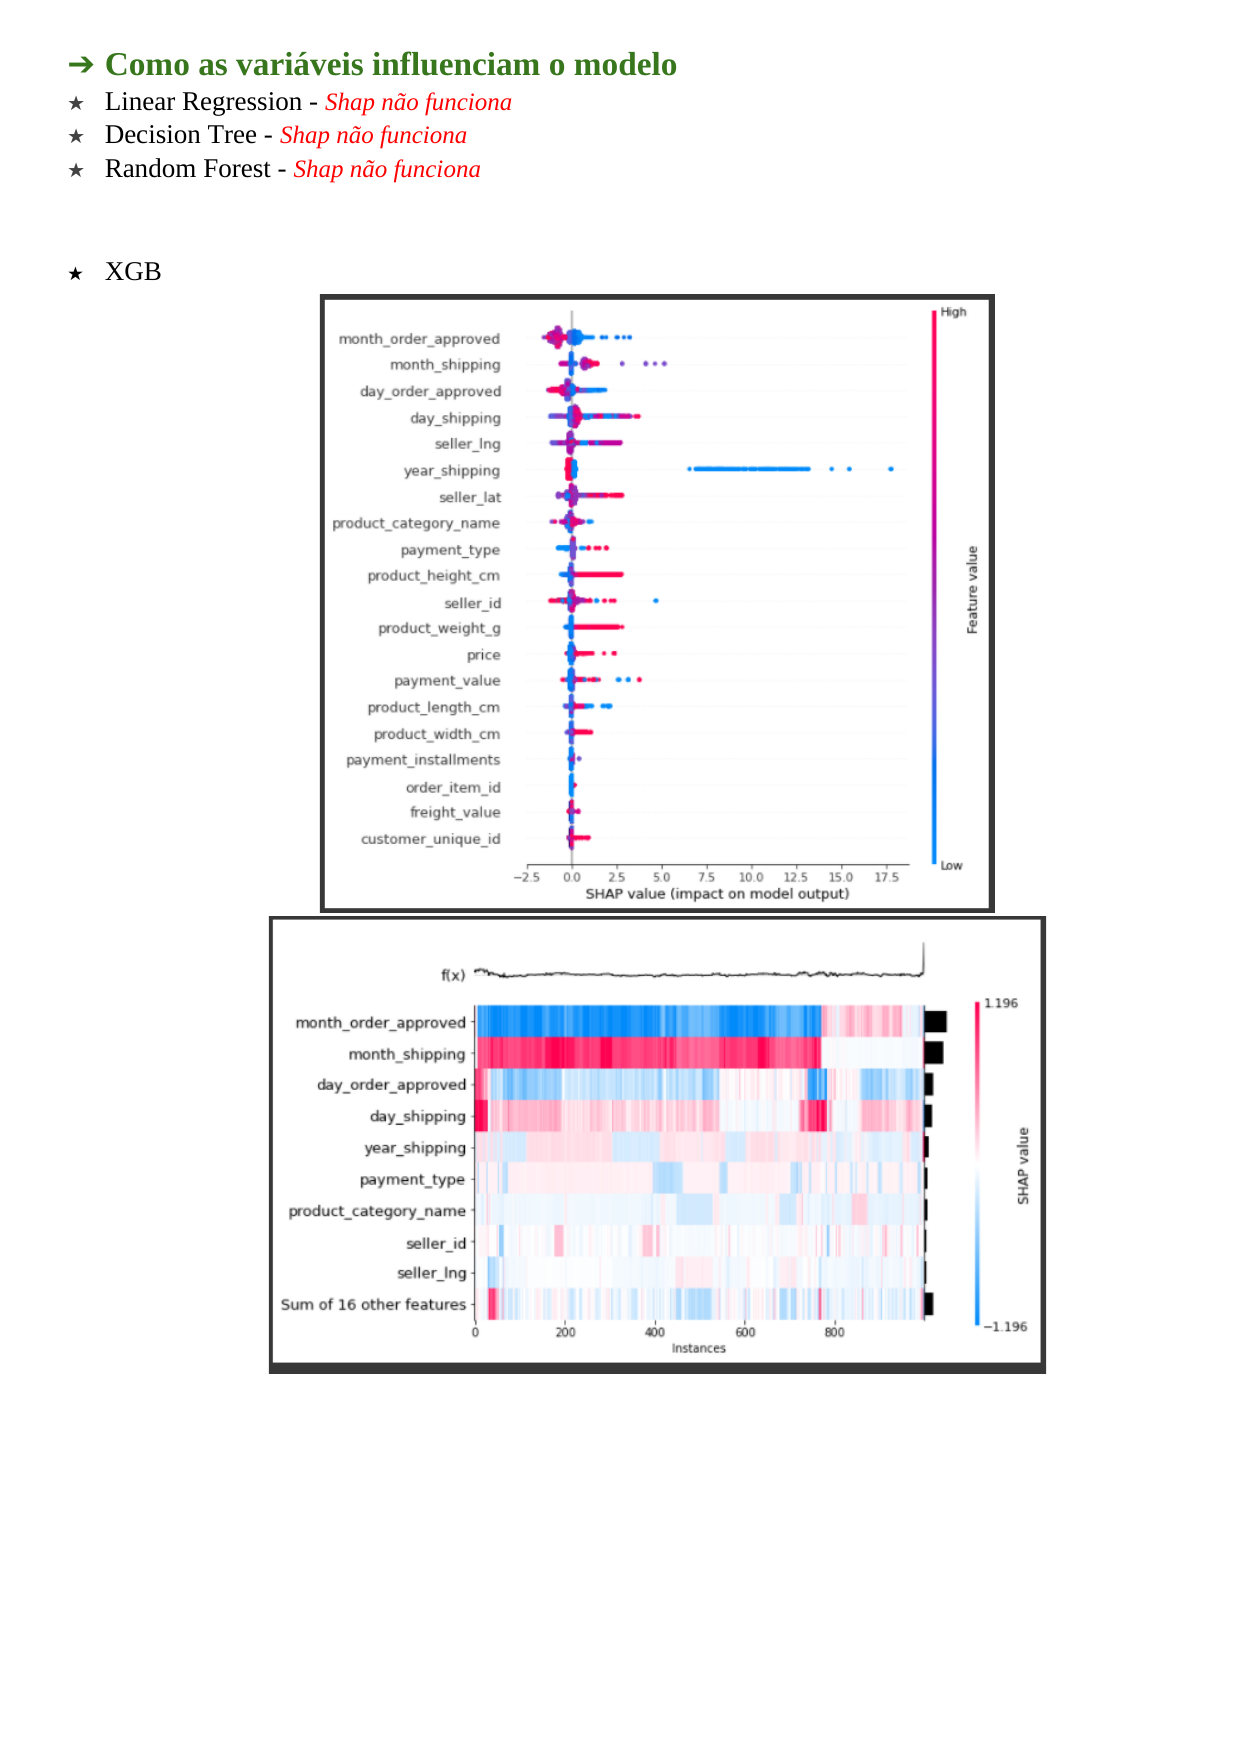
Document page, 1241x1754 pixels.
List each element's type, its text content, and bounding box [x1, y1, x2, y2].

subtitle Como as variáveis influenciam o modelo [67, 44, 1210, 83]
subtitle Linear Regression - Shap não funciona [67, 83, 1210, 116]
subtitle Random Forest - Shap não funciona [67, 150, 1210, 183]
picture [268, 916, 1047, 1374]
picture [319, 294, 995, 913]
subtitle XGB [67, 255, 1210, 286]
subtitle Decision Tree - Shap não funciona [67, 116, 1210, 150]
